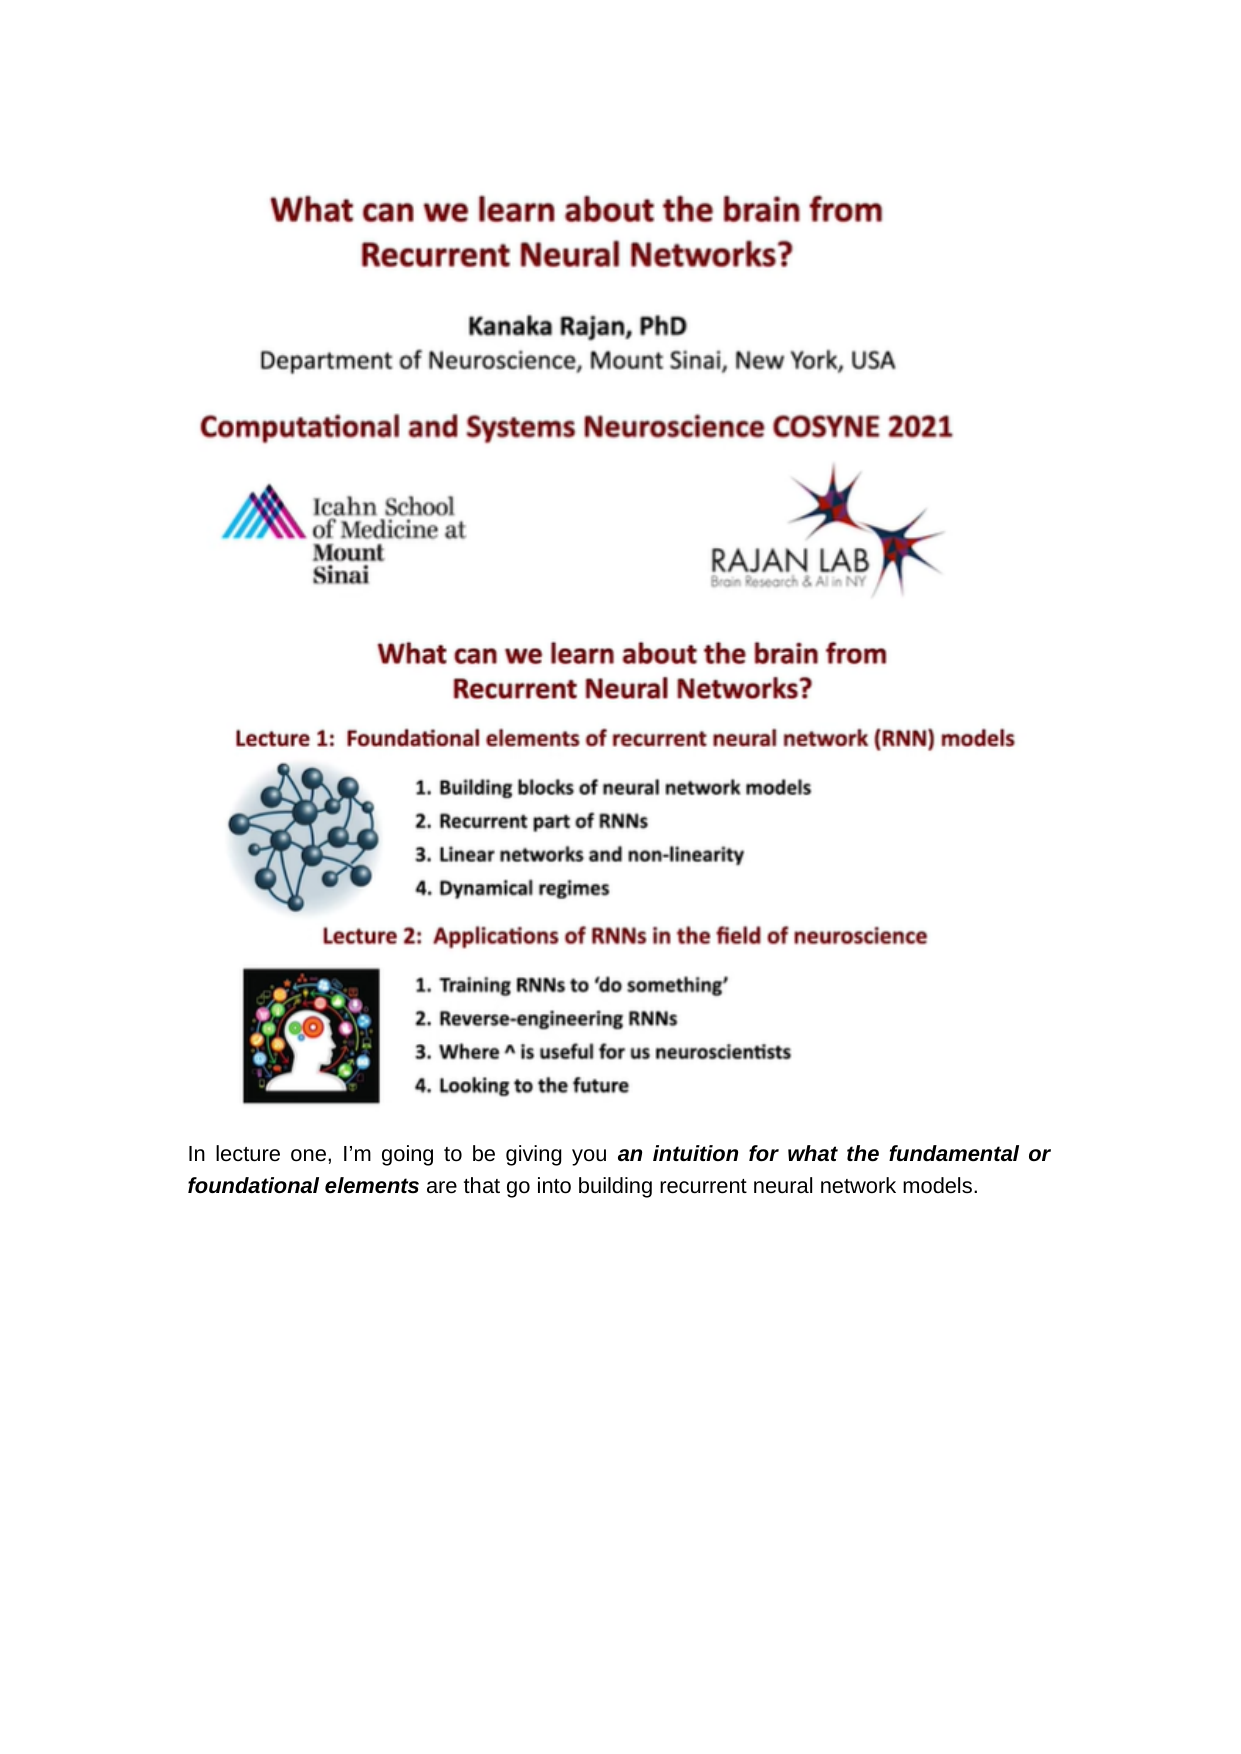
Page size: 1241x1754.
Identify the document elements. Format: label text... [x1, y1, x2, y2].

text In lecture one, I’m going to be giving you an intuition for what the fundamental or foundational elements are that go into building recurrent neural network models. [187, 1137, 1053, 1202]
picture [187, 162, 971, 616]
picture [187, 617, 1053, 1117]
